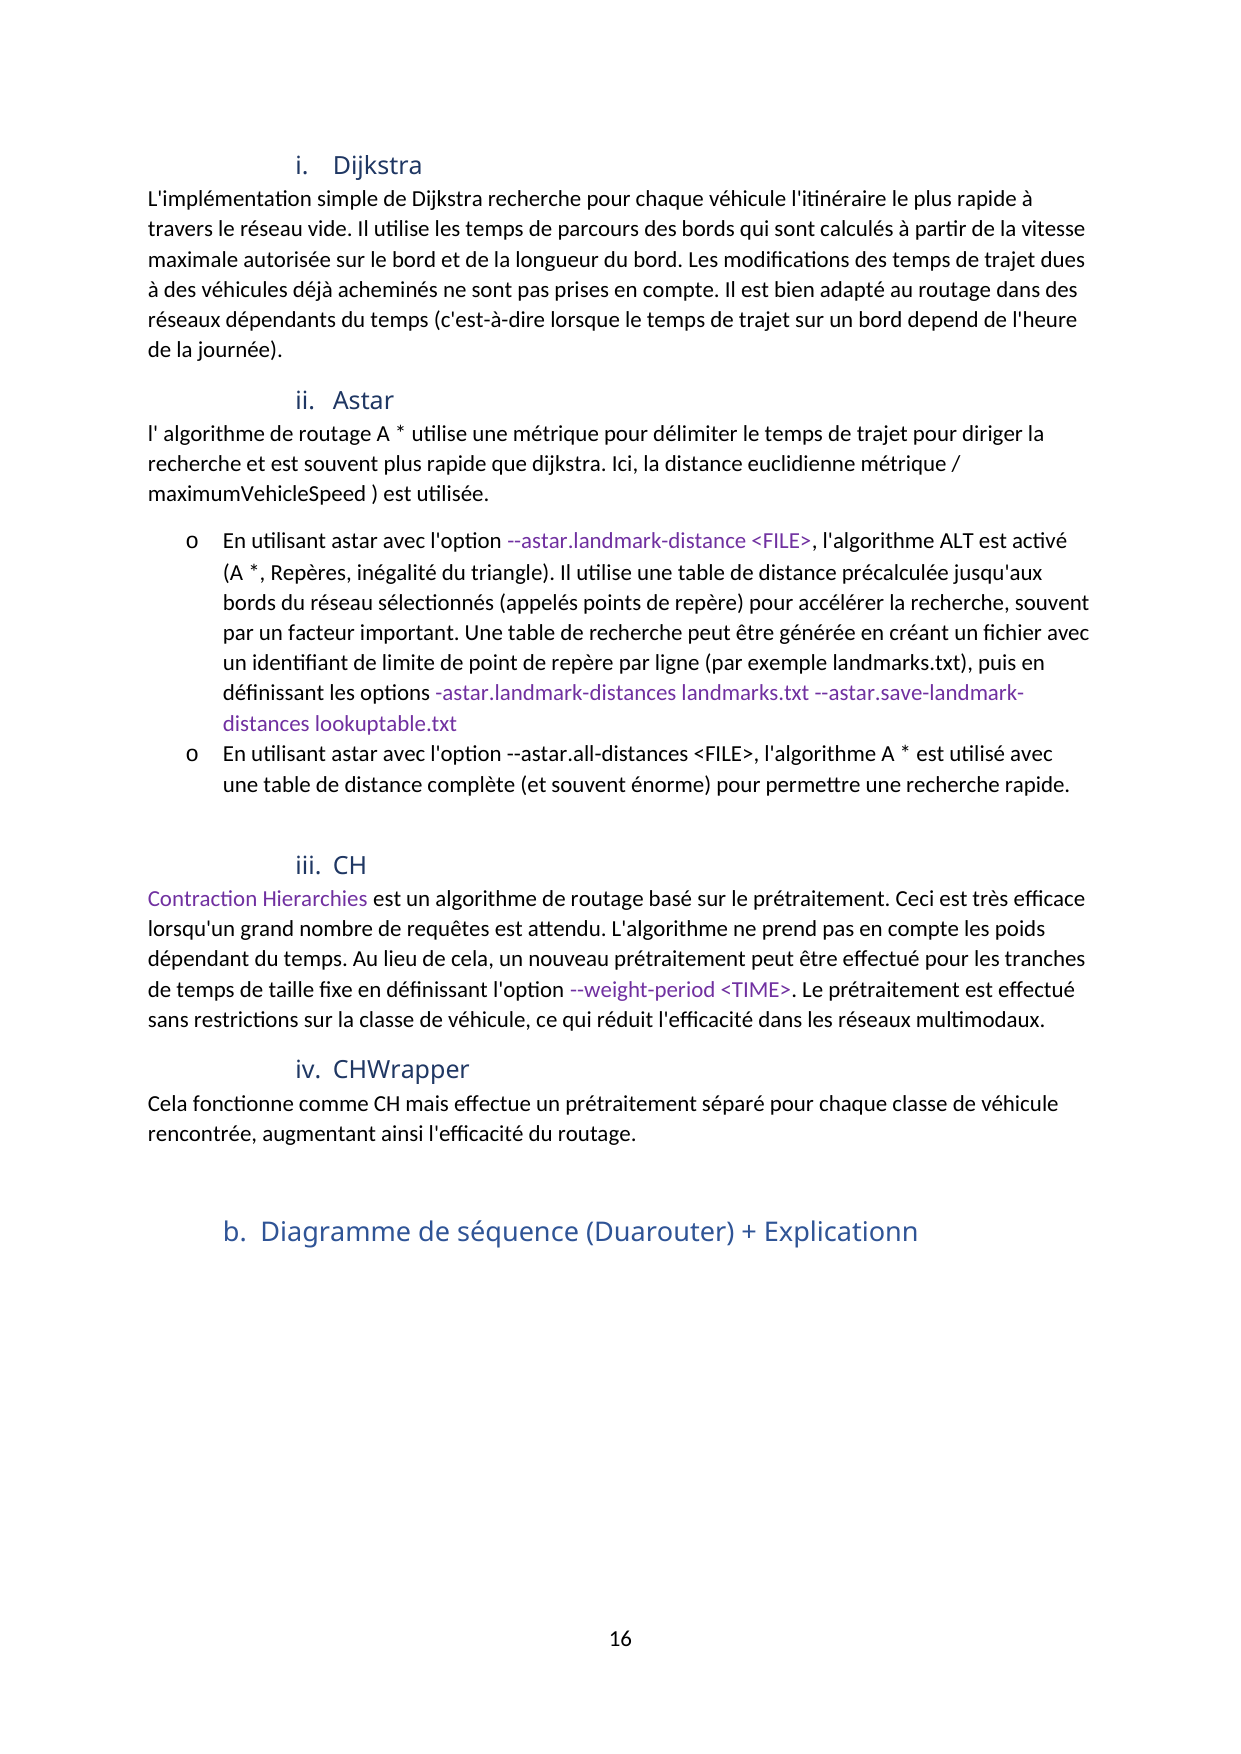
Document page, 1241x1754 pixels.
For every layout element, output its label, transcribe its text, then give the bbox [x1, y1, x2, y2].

list En utilisant astar avec l'option --astar.landmark-distance <FILE>, l'algorithme ALT est activé (A *, Repères, inégalité du triangle). Il utilise une table de distance précalculée jusqu'aux bords du réseau sélectionnés (appelés points de repère) pour accélérer la recherche, souvent par un facteur important. Une table de recherche peut être générée en créant un fichier avec un identifiant de limite de point de repère par ligne (par exemple landmarks.txt), puis en définissant les options -astar.landmark-distances landmarks.txt --astar.save-landmark-distances lookuptable.txt [185, 526, 1093, 737]
subtitle CHWrapper [295, 1052, 1093, 1086]
text Contraction Hierarchies est un algorithme de routage basé sur le prétraitement. Ceci est très efficace lorsqu'un grand nombre de requêtes est attendu. L'algorithme ne prend pas en compte les poids dépendant du temps. Au lieu de cela, un nouveau prétraitement peut être effectué pour les tranches de temps de taille fixe en définissant l'option --weight-period <TIME>. Le prétraitement est effectué sans restrictions sur la classe de véhicule, ce qui réduit l'efficacité dans les réseaux multimodaux. [148, 884, 1093, 1033]
subtitle Astar [295, 382, 1093, 416]
subtitle CH [295, 847, 1093, 881]
text Cela fonctionne comme CH mais effectue un prétraitement séparé pour chaque classe de véhicule rencontrée, augmentant ainsi l'efficacité du routage. [148, 1089, 1093, 1147]
subtitle Diagramme de séquence (Duarouter) + Explicationn [223, 1213, 1093, 1249]
text L'implémentation simple de Dijkstra recherche pour chaque véhicule l'itinéraire le plus rapide à travers le réseau vide. Il utilise les temps de parcours des bords qui sont calculés à partir de la vitesse maximale autorisée sur le bord et de la longueur du bord. Les modifications des temps de trajet dues à des véhicules déjà acheminés ne sont pas prises en compte. Il est bien adapté au routage dans des réseaux dépendants du temps (c'est-à-dire lorsque le temps de trajet sur un bord depend de l'heure de la journée). [148, 184, 1093, 363]
subtitle Dijkstra [295, 148, 1093, 182]
text l' algorithme de routage A * utilise une métrique pour délimiter le temps de trajet pour diriger la recherche et est souvent plus rapide que dijkstra. Ici, la distance euclidienne métrique / maximumVehicleSpeed ) est utilisée. [148, 419, 1093, 507]
list En utilisant astar avec l'option --astar.all-distances <FILE>, l'algorithme A * est utilisé avec une table de distance complète (et souvent énorme) pour permettre une recherche rapide. [185, 739, 1093, 798]
